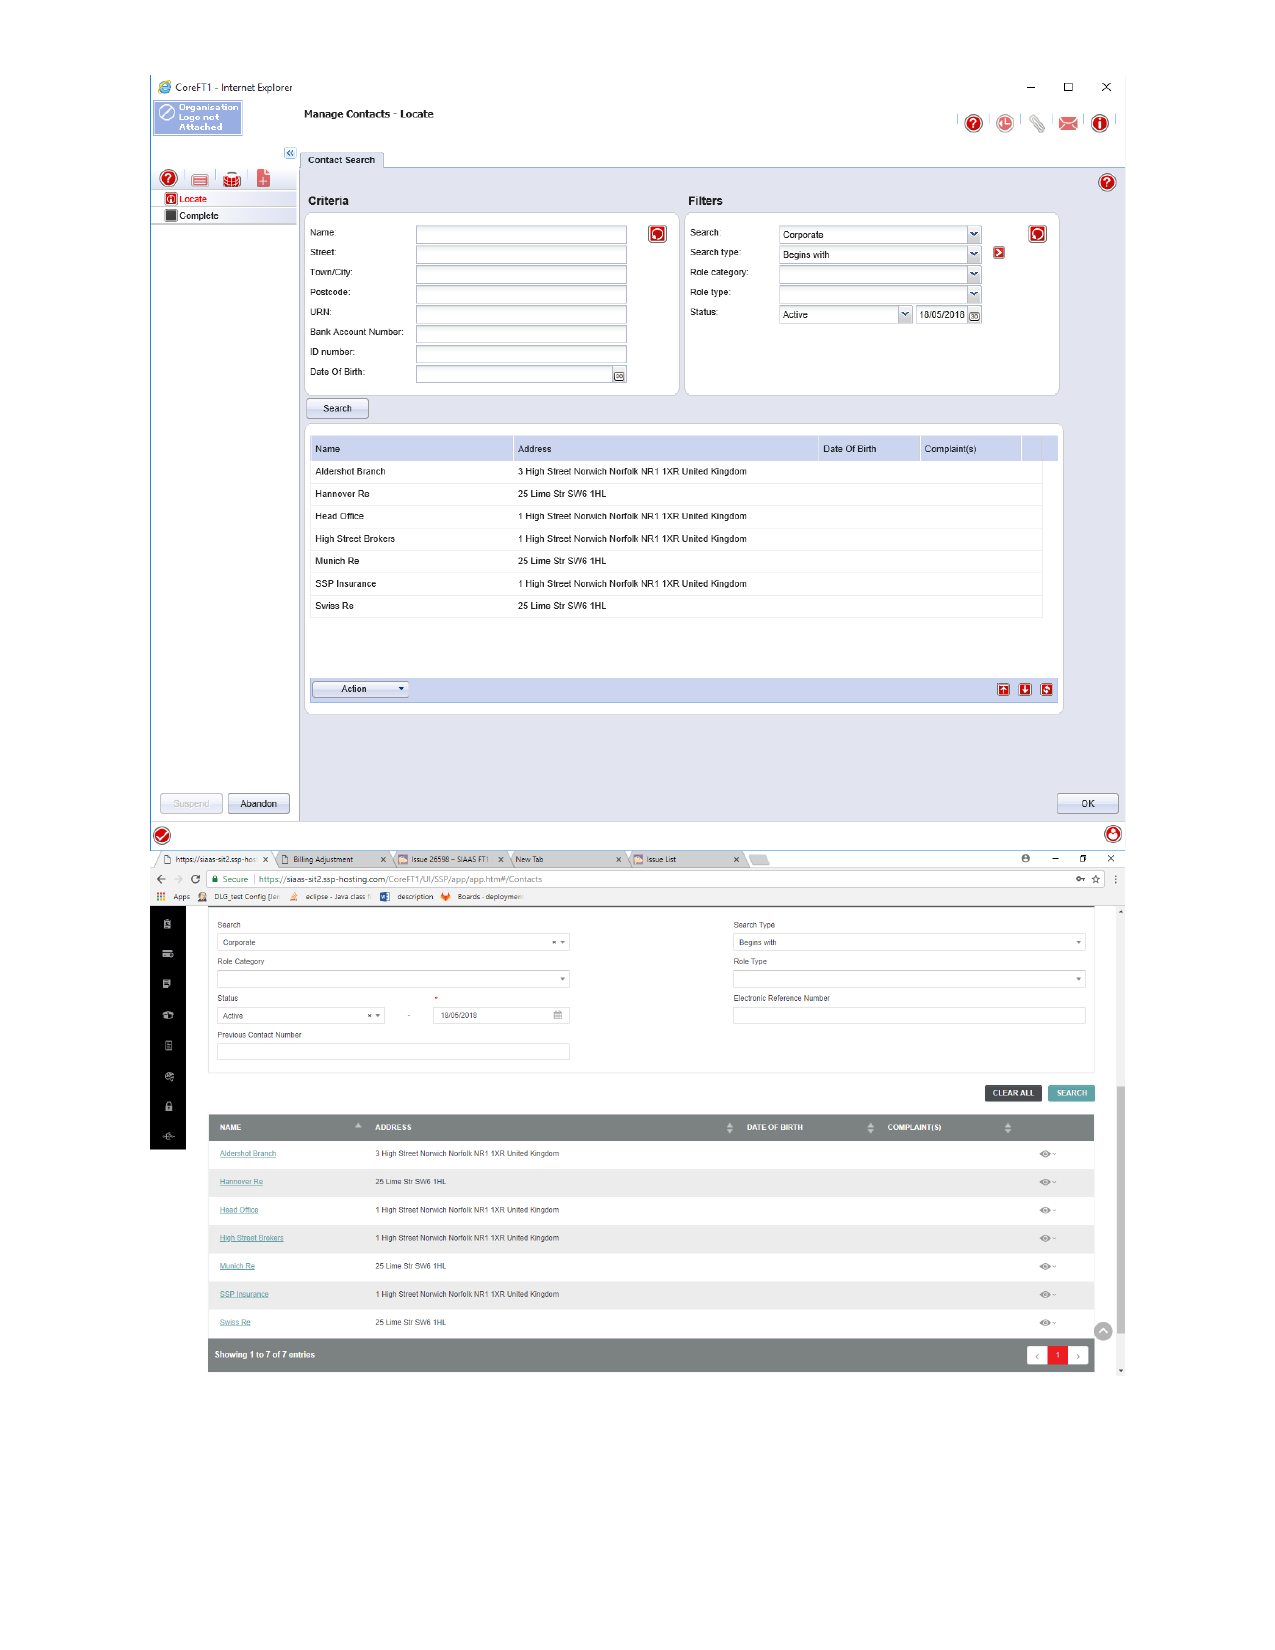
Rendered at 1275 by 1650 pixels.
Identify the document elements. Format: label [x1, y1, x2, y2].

picture [150, 75, 1125, 1376]
